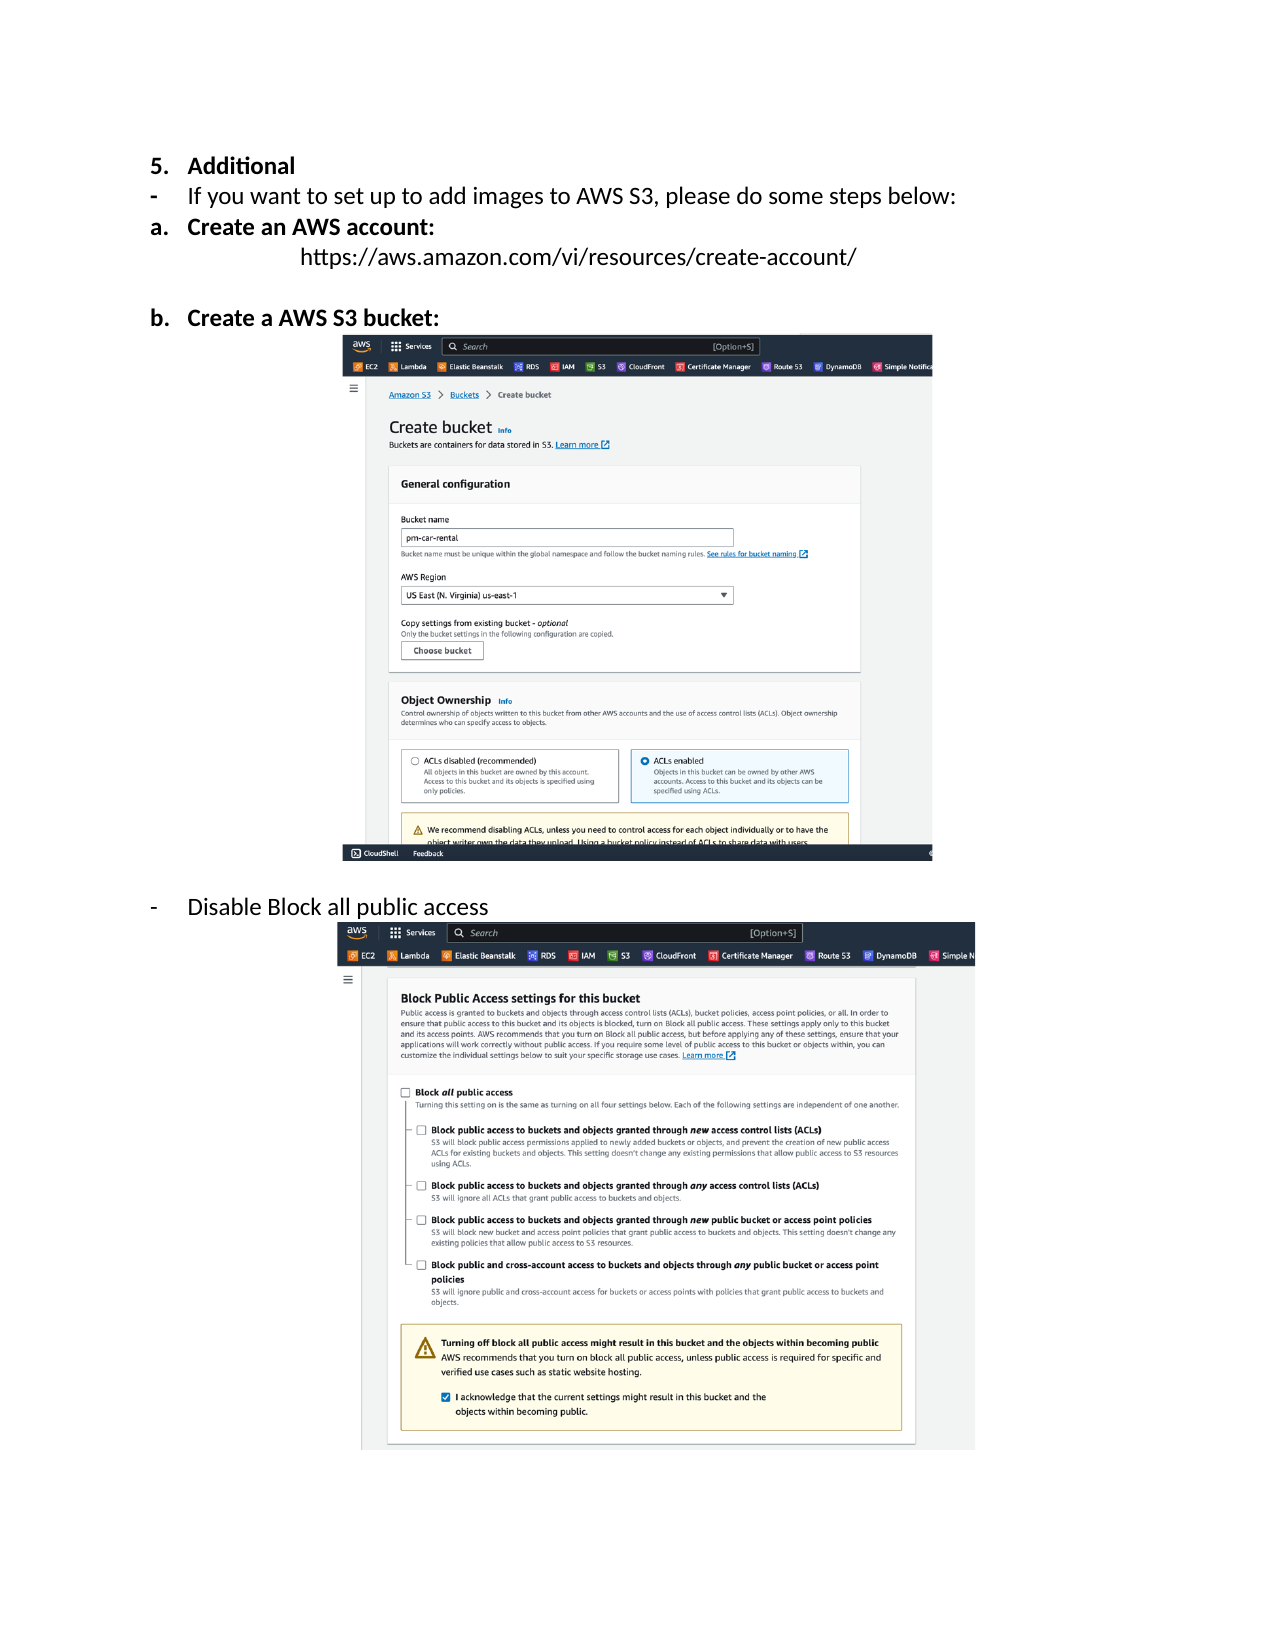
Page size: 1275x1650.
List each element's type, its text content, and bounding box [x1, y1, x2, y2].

list Disable Block all public access [150, 891, 1125, 922]
text https://aws.amazon.com/vi/resources/create-account/ [300, 242, 1125, 272]
list Create a AWS S3 bucket: [150, 303, 1125, 333]
list Create an AWS account: [150, 211, 1125, 242]
list Additional [150, 150, 1125, 181]
picture [342, 333, 933, 861]
list If you want to set up to add images to AWS S3, please do some steps below: [150, 181, 1125, 211]
picture [337, 922, 976, 1450]
